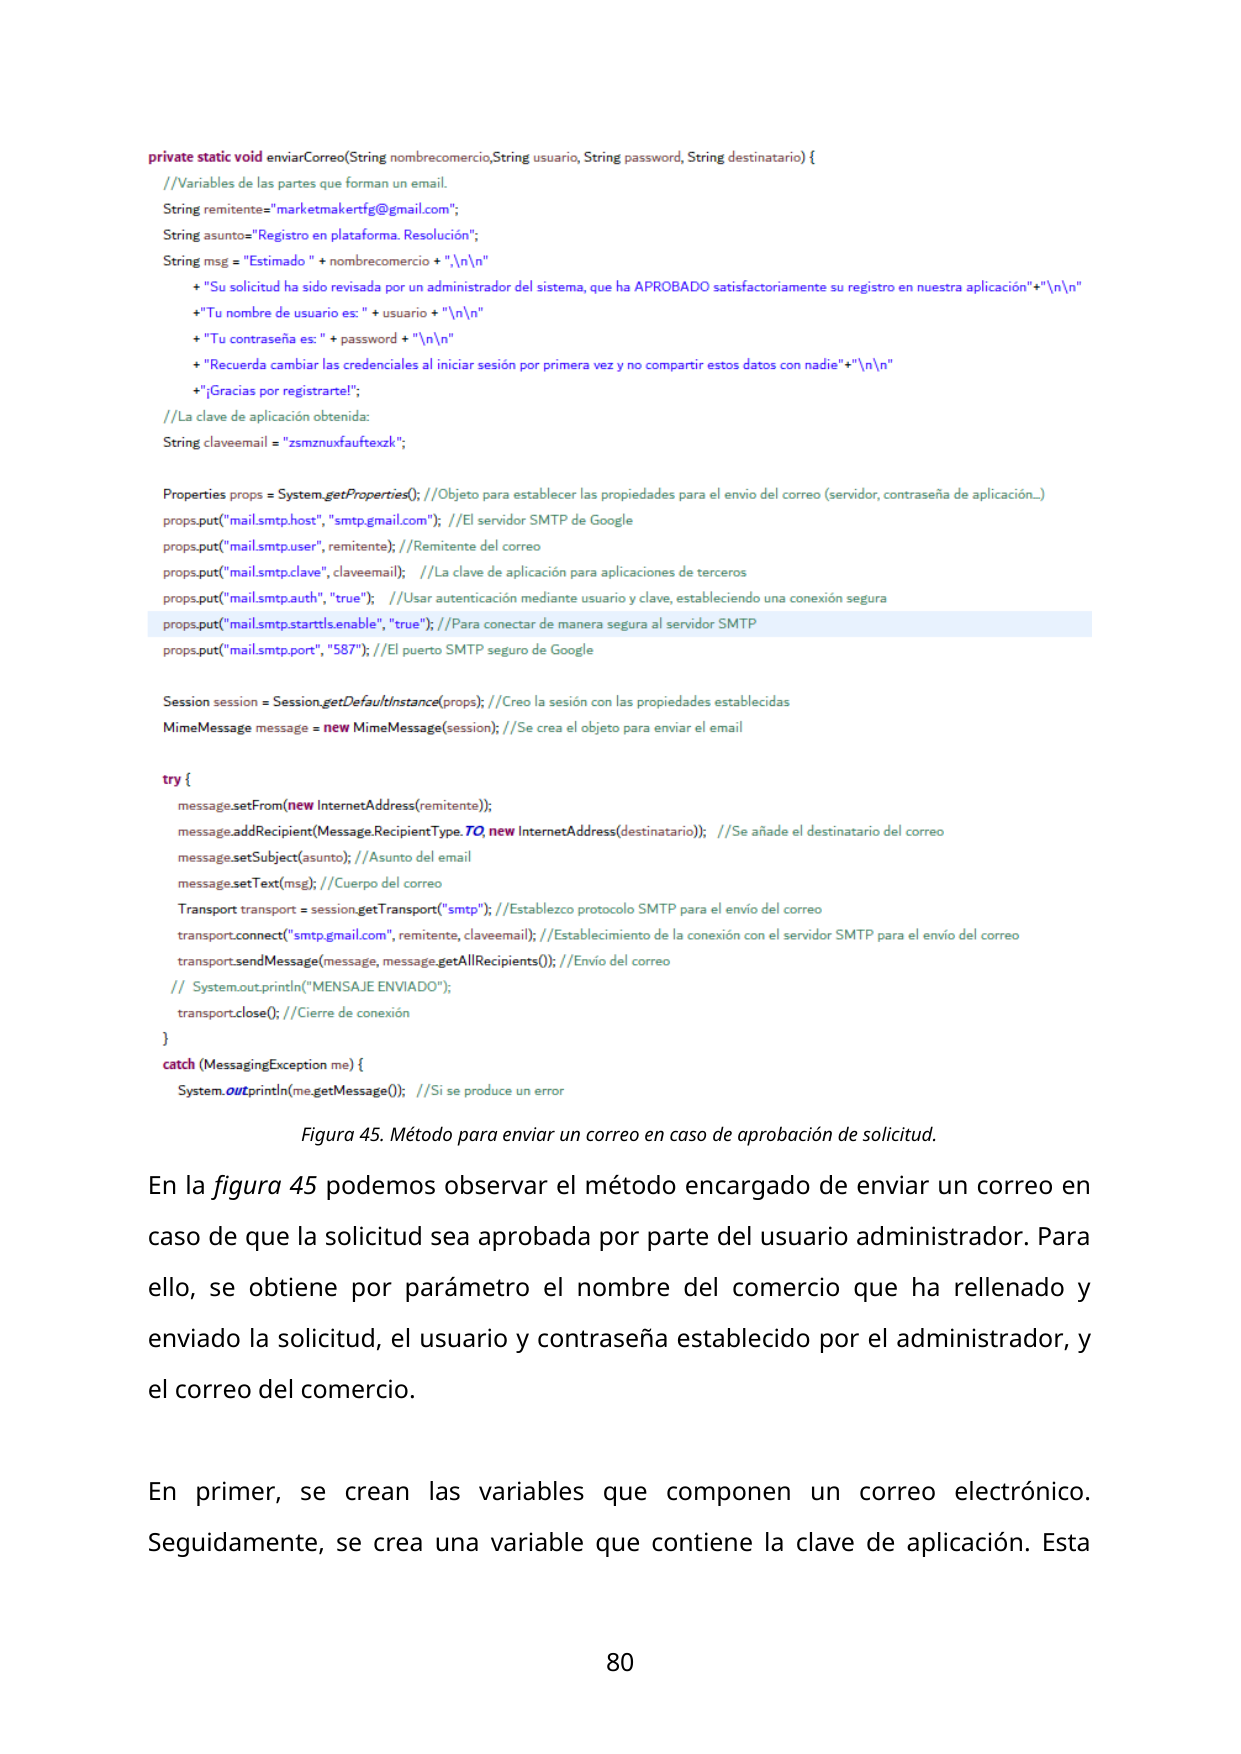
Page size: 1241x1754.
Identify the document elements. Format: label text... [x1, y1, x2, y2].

text Figura 45. Método para enviar un correo en caso de aprobación de solicitud. [148, 1121, 1092, 1147]
picture [147, 147, 1092, 1105]
text En la figura 45 podemos observar el método encargado de enviar un correo en caso de que la solicitud sea aprobada por parte del usuario administrador. Para ello, se obtiene por parámetro el nombre del comercio que ha rellenado y enviado la solicitud, el usuario y contraseña establecido por el administrador, y el correo del comercio. [148, 1167, 1092, 1406]
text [148, 1474, 1092, 1559]
